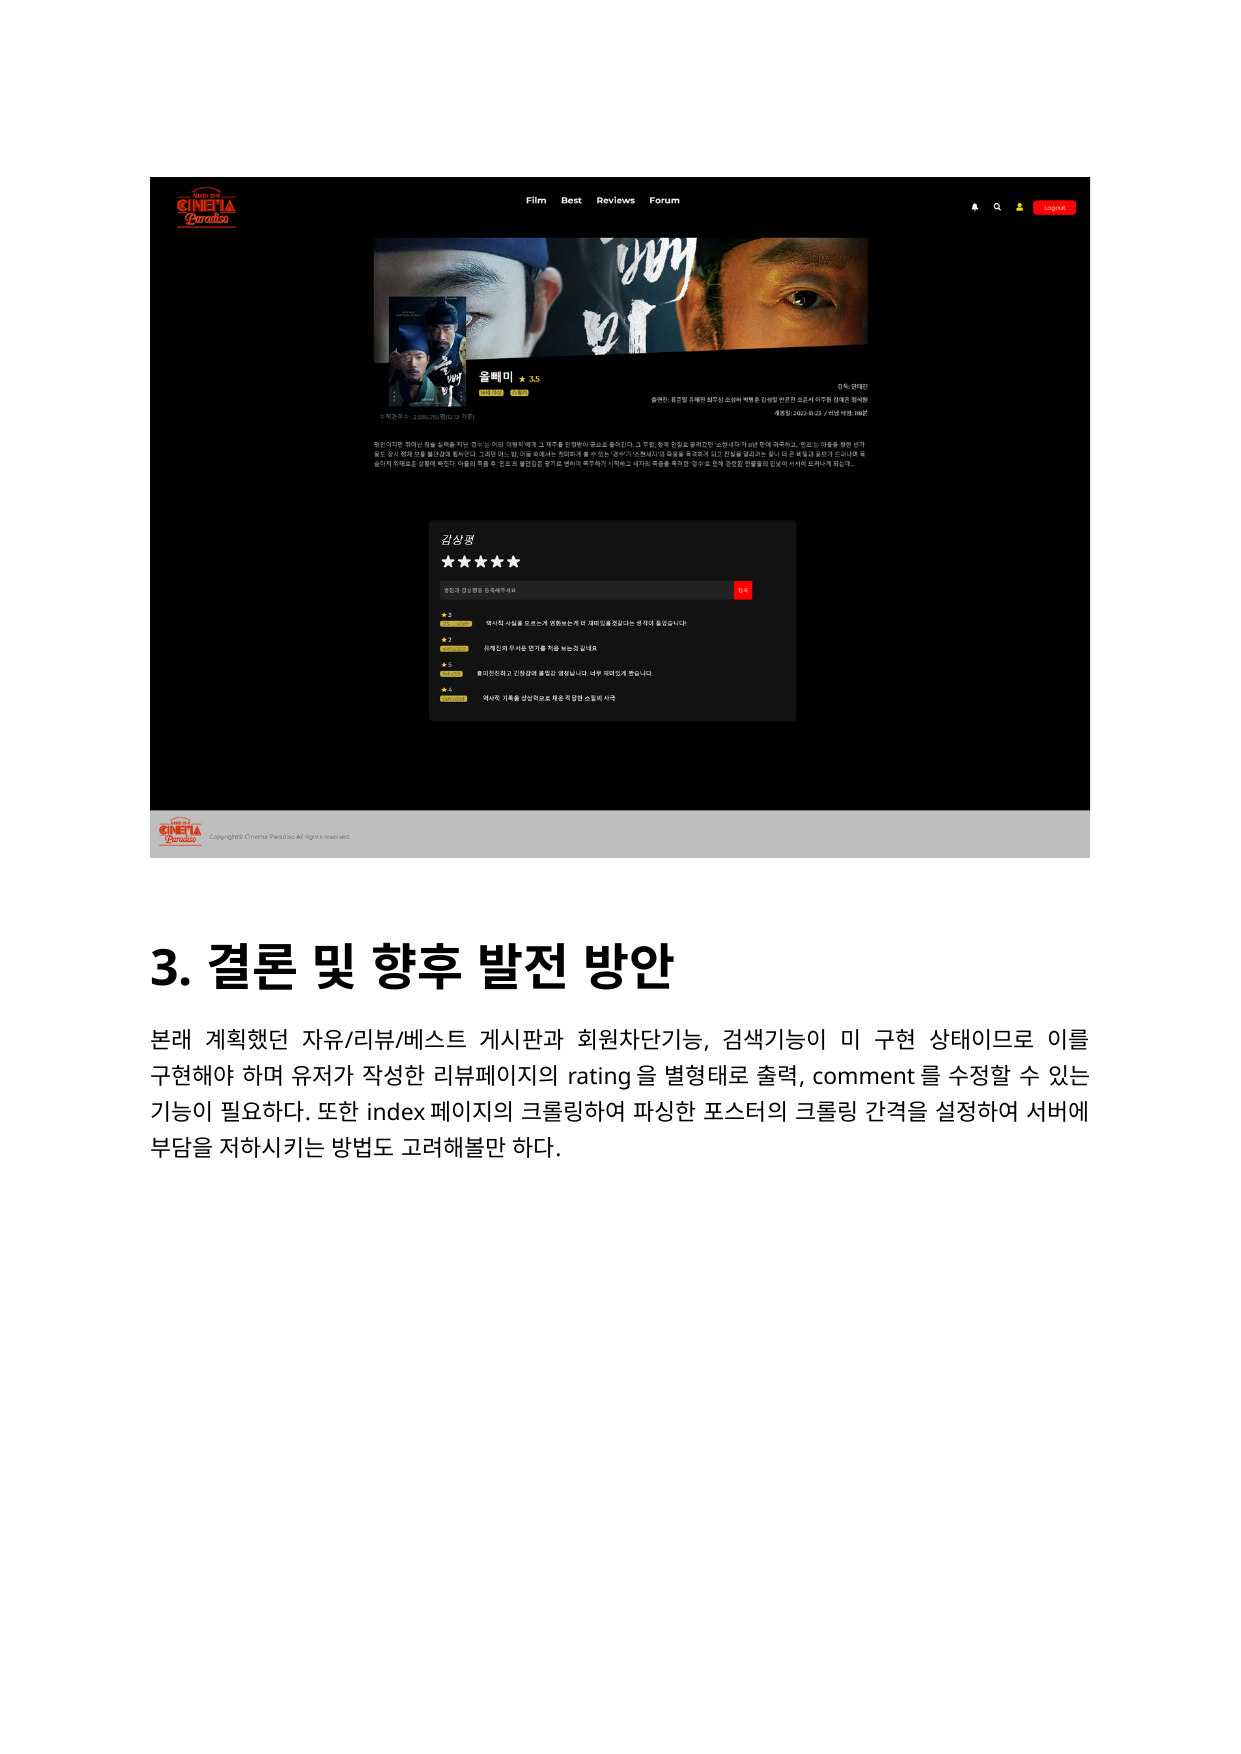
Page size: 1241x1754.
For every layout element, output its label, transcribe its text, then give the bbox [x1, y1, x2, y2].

text 본래 계획했던 자유/리뷰/베스트 게시판과 회원차단기능, 검색기능이 미 구현 상태이므로 이를 구현해야 하며 유저가 작성한 리뷰페이지의 rating을 별형태로 출력, comment를 수정할 수 있는 기능이 필요하다. 또한 index페이지의 크롤링하여 파싱한 포스터의 크롤링 간격을 설정하여 서버에 부담을 저하시키는 방법도 고려해볼만 하다. [150, 1022, 1090, 1163]
subtitle 3. 결론 및 향후 발전 방안 [150, 927, 1090, 1000]
picture [150, 177, 1091, 858]
